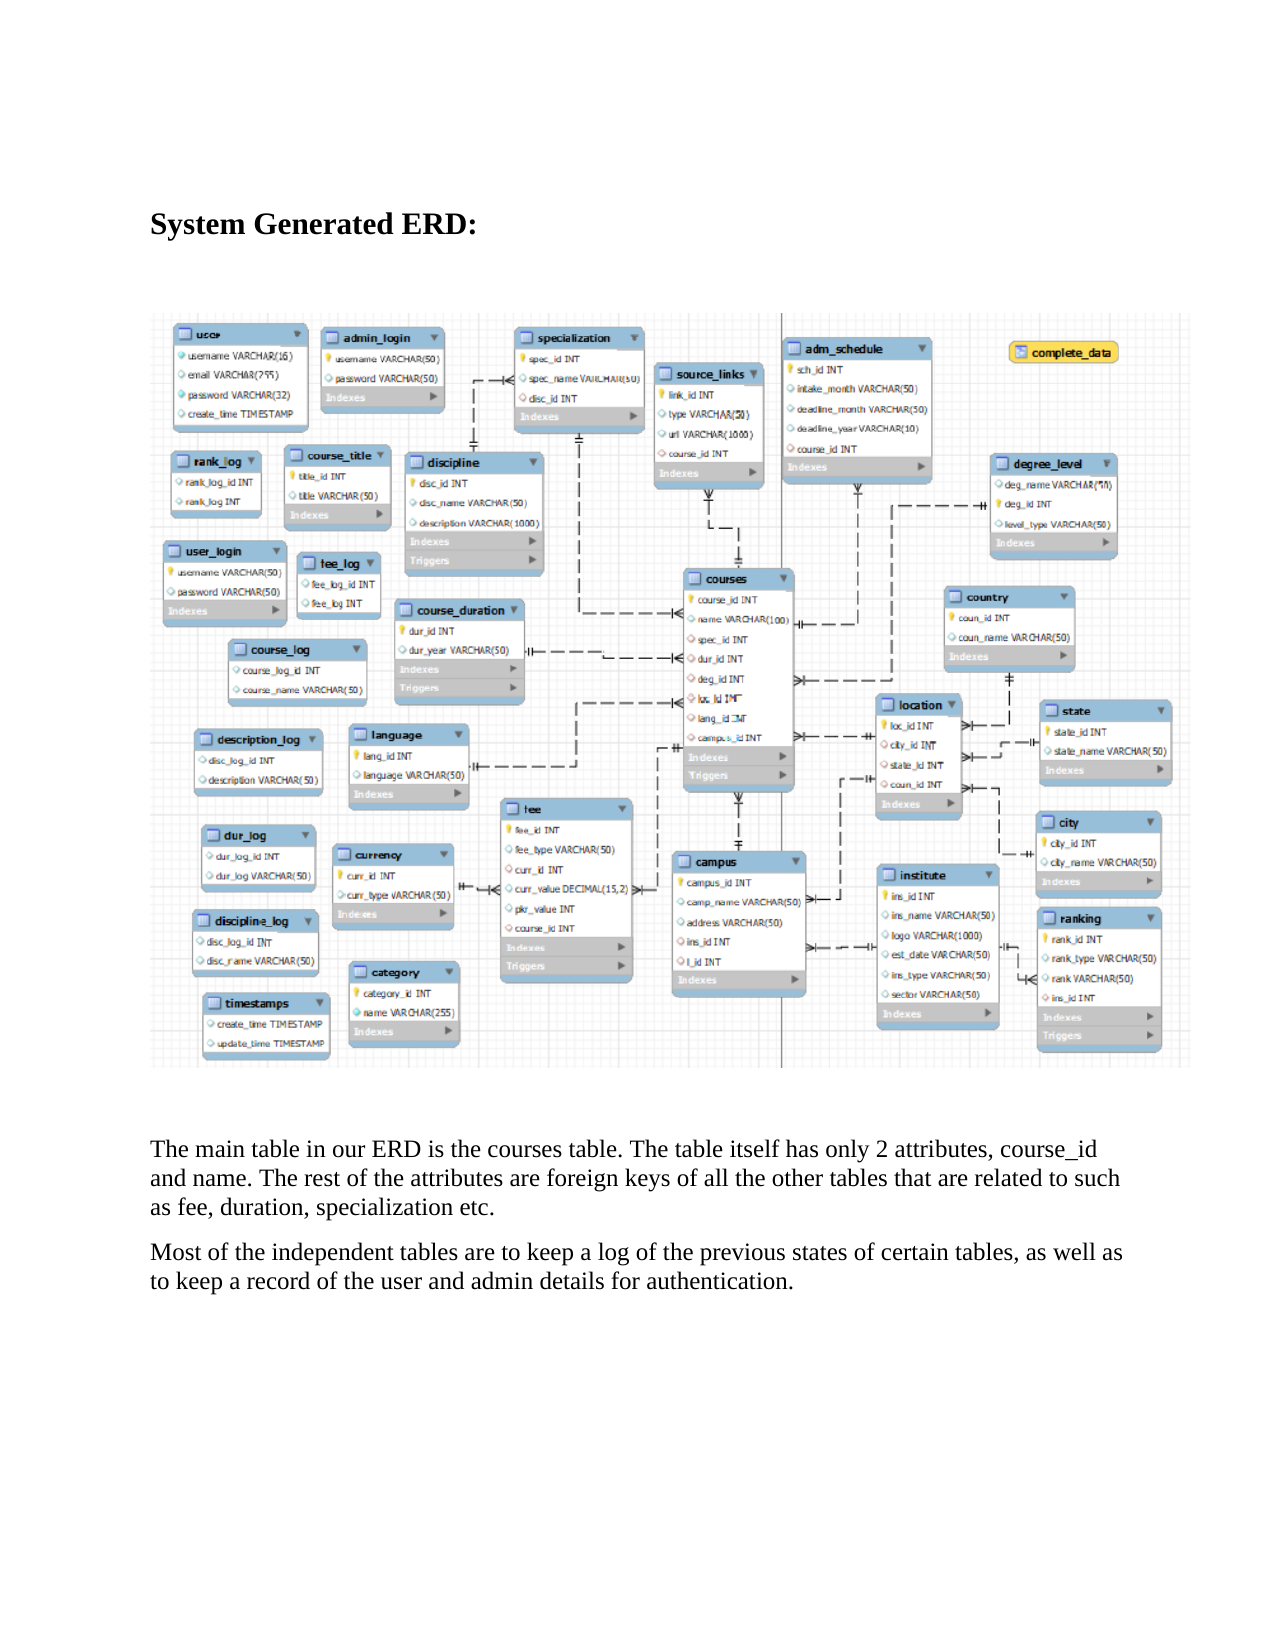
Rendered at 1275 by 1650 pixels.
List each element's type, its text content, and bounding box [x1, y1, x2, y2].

picture [150, 313, 1191, 1068]
text Most of the independent tables are to keep a log of the previous states of certain tables, as well as to keep a record of the user and admin details for authentication. [150, 1237, 1125, 1294]
text The main table in our ERD is the courses table. The table itself has only 2 attributes, course_id and name. The rest of the attributes are foreign keys of all the other tables that are related to such as fee, duration, specialization etc. [150, 1134, 1125, 1220]
text System Generated ERD: [150, 205, 1125, 241]
